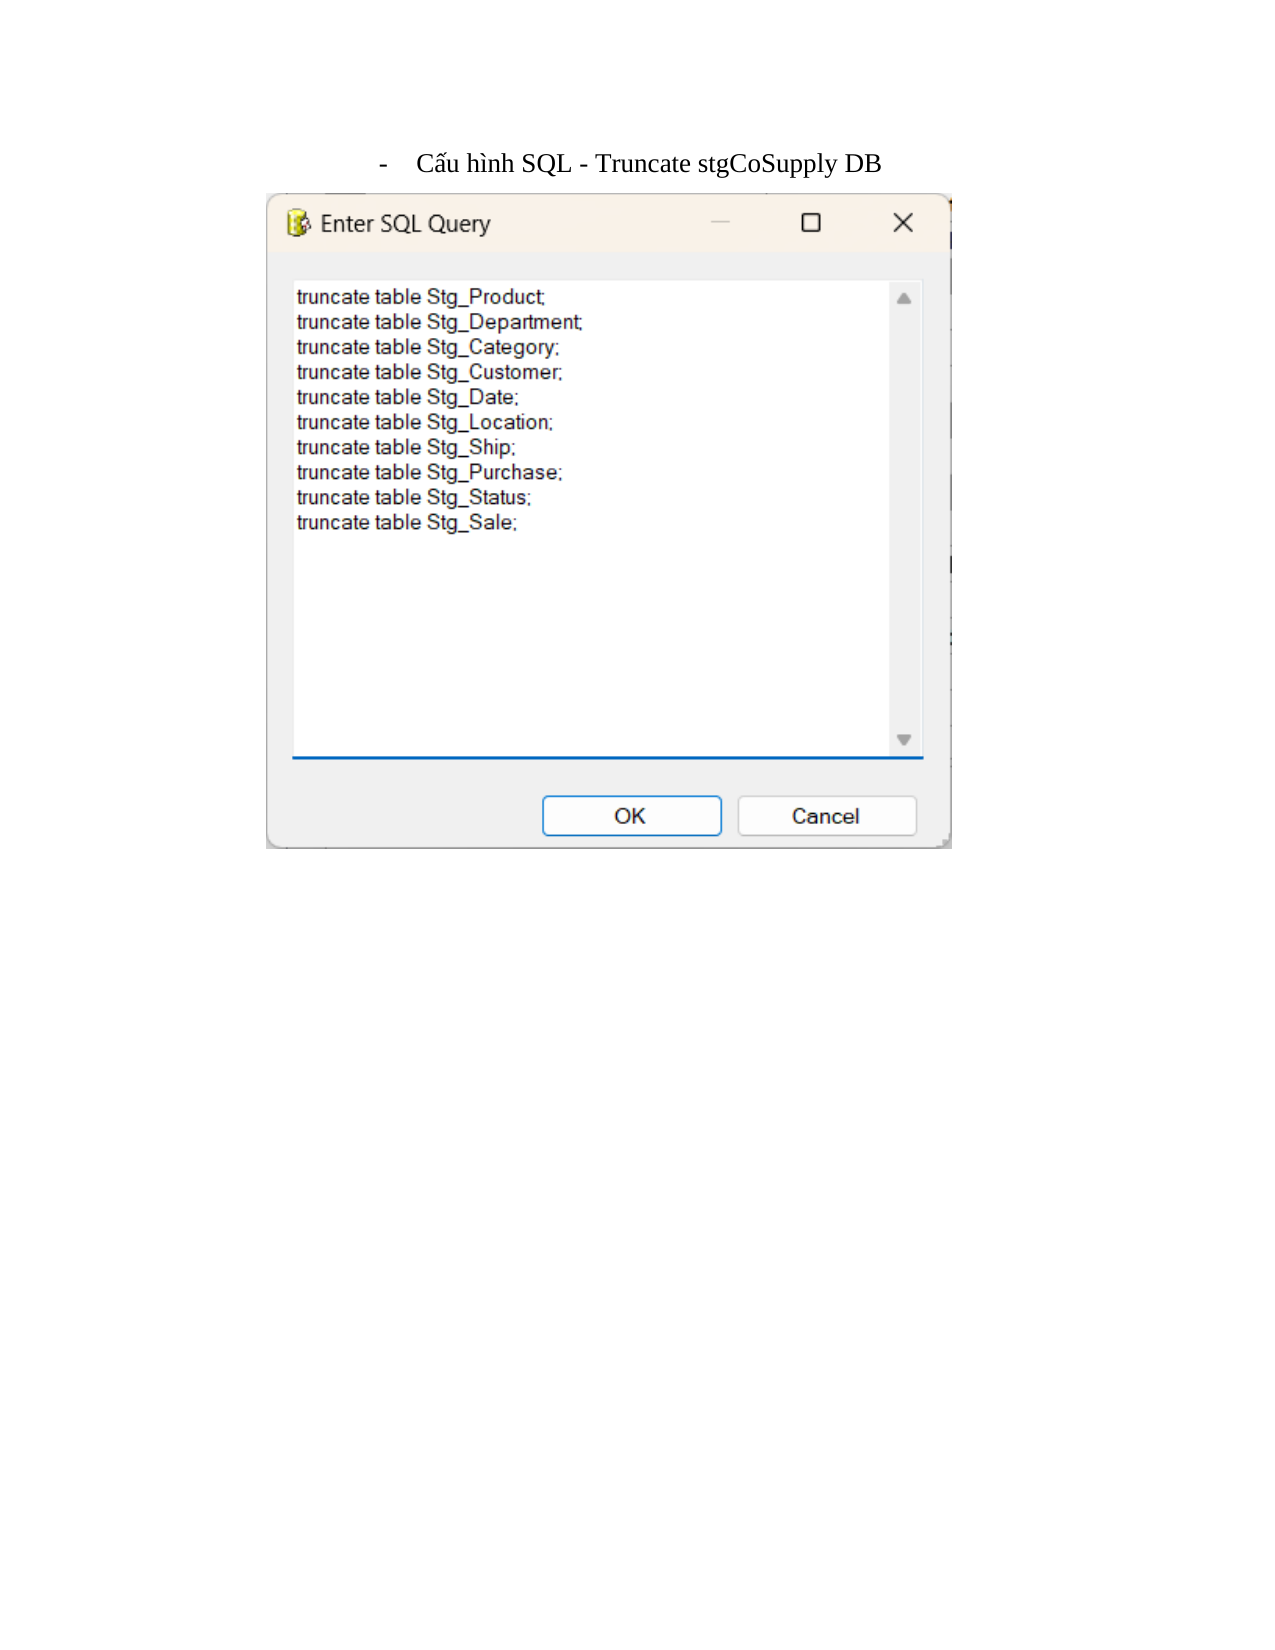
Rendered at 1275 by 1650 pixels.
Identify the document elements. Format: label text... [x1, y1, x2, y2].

list Cấu hình SQL - Truncate stgCoSupply DB [378, 147, 1156, 178]
picture [266, 193, 952, 849]
